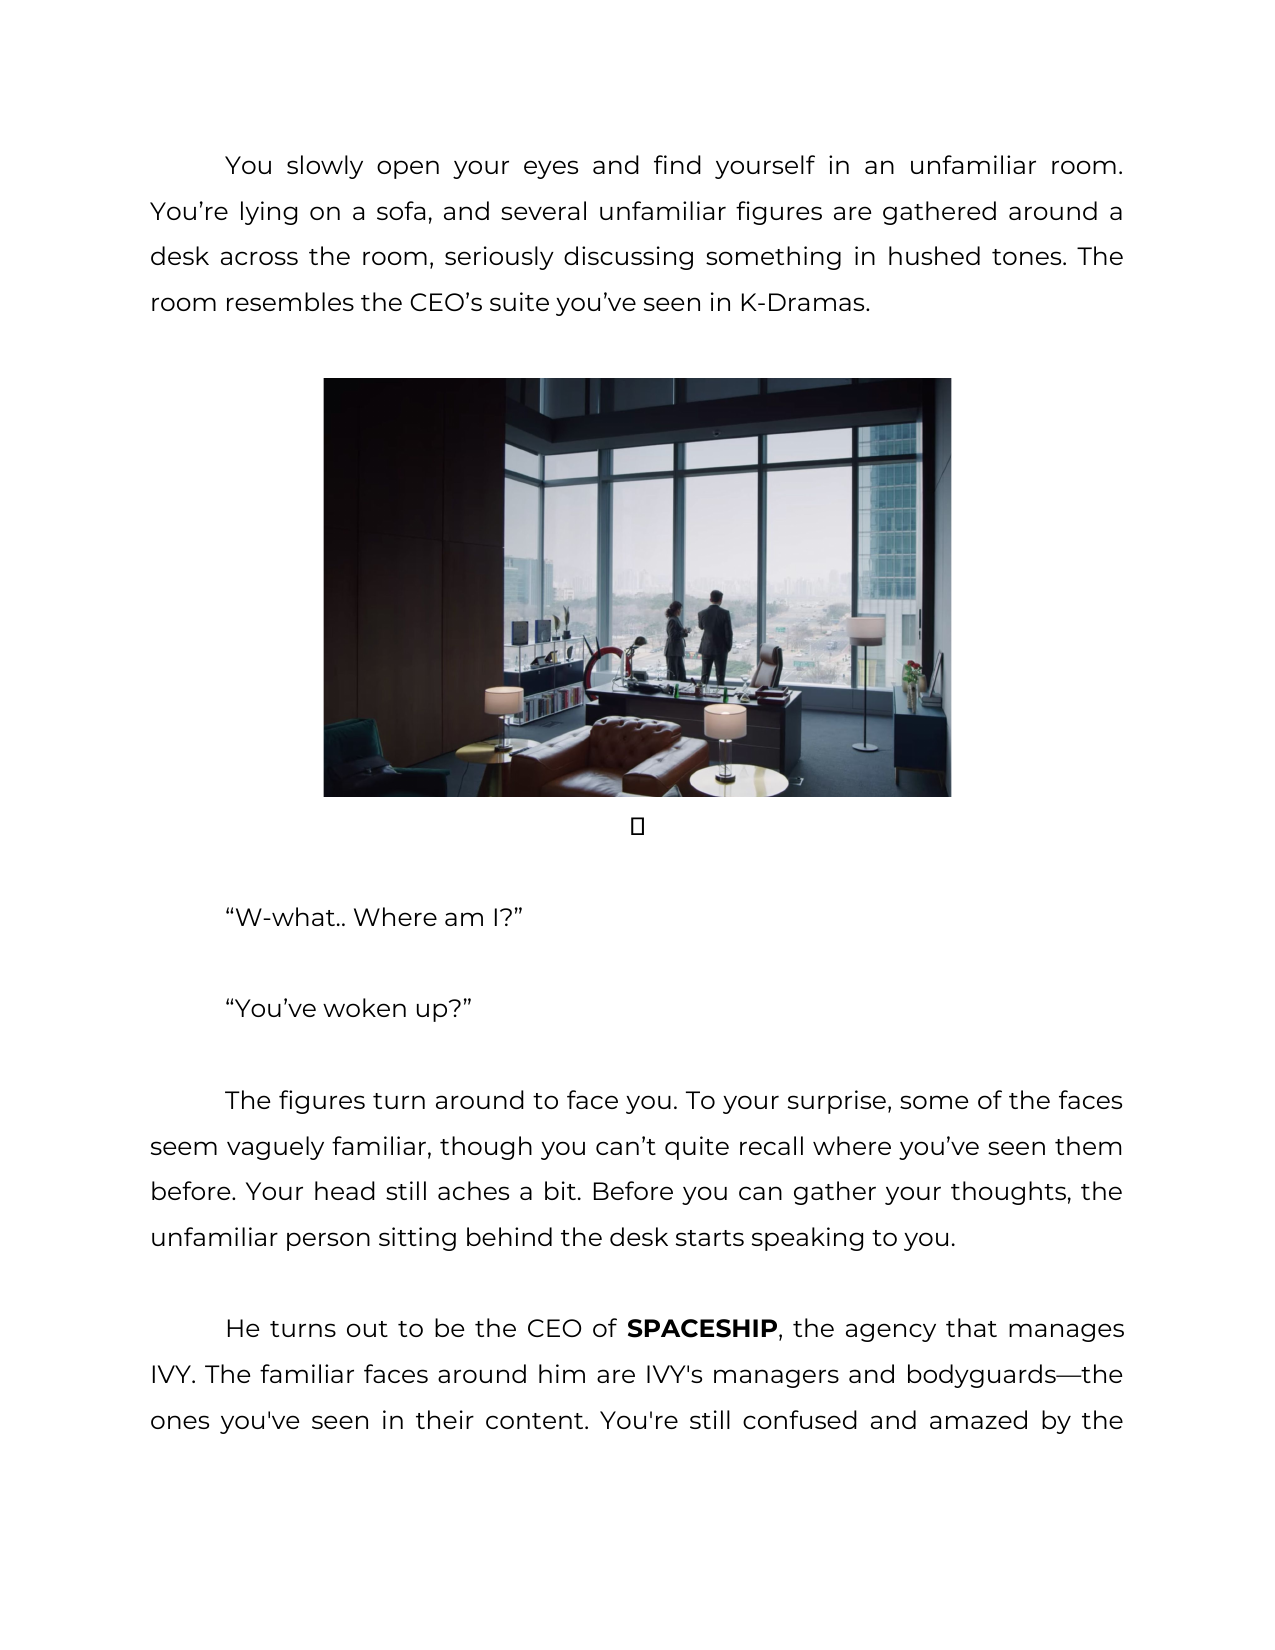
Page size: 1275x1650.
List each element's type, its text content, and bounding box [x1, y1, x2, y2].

text 🥶 [150, 811, 1125, 841]
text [150, 1314, 1125, 1436]
text “W-what.. Where am I?” [150, 902, 1125, 933]
text The figures turn around to face you. To your surprise, some of the faces seem vaguely familiar, though you can’t quite recall where you’ve seen them before. Your head still aches a bit. Before you can gather your thoughts, the unfamiliar person sitting behind the desk starts speaking to you. [150, 1085, 1125, 1253]
picture [323, 378, 952, 797]
text You slowly open your eyes and find yourself in an unfamiliar room. You’re lying on a sofa, and several unfamiliar figures are gathered around a desk across the room, seriously discussing something in hushed tones. The room resembles the CEO’s suite you’ve seen in K-Dramas. [150, 150, 1125, 318]
text “You’ve woken up?” [150, 994, 1125, 1024]
